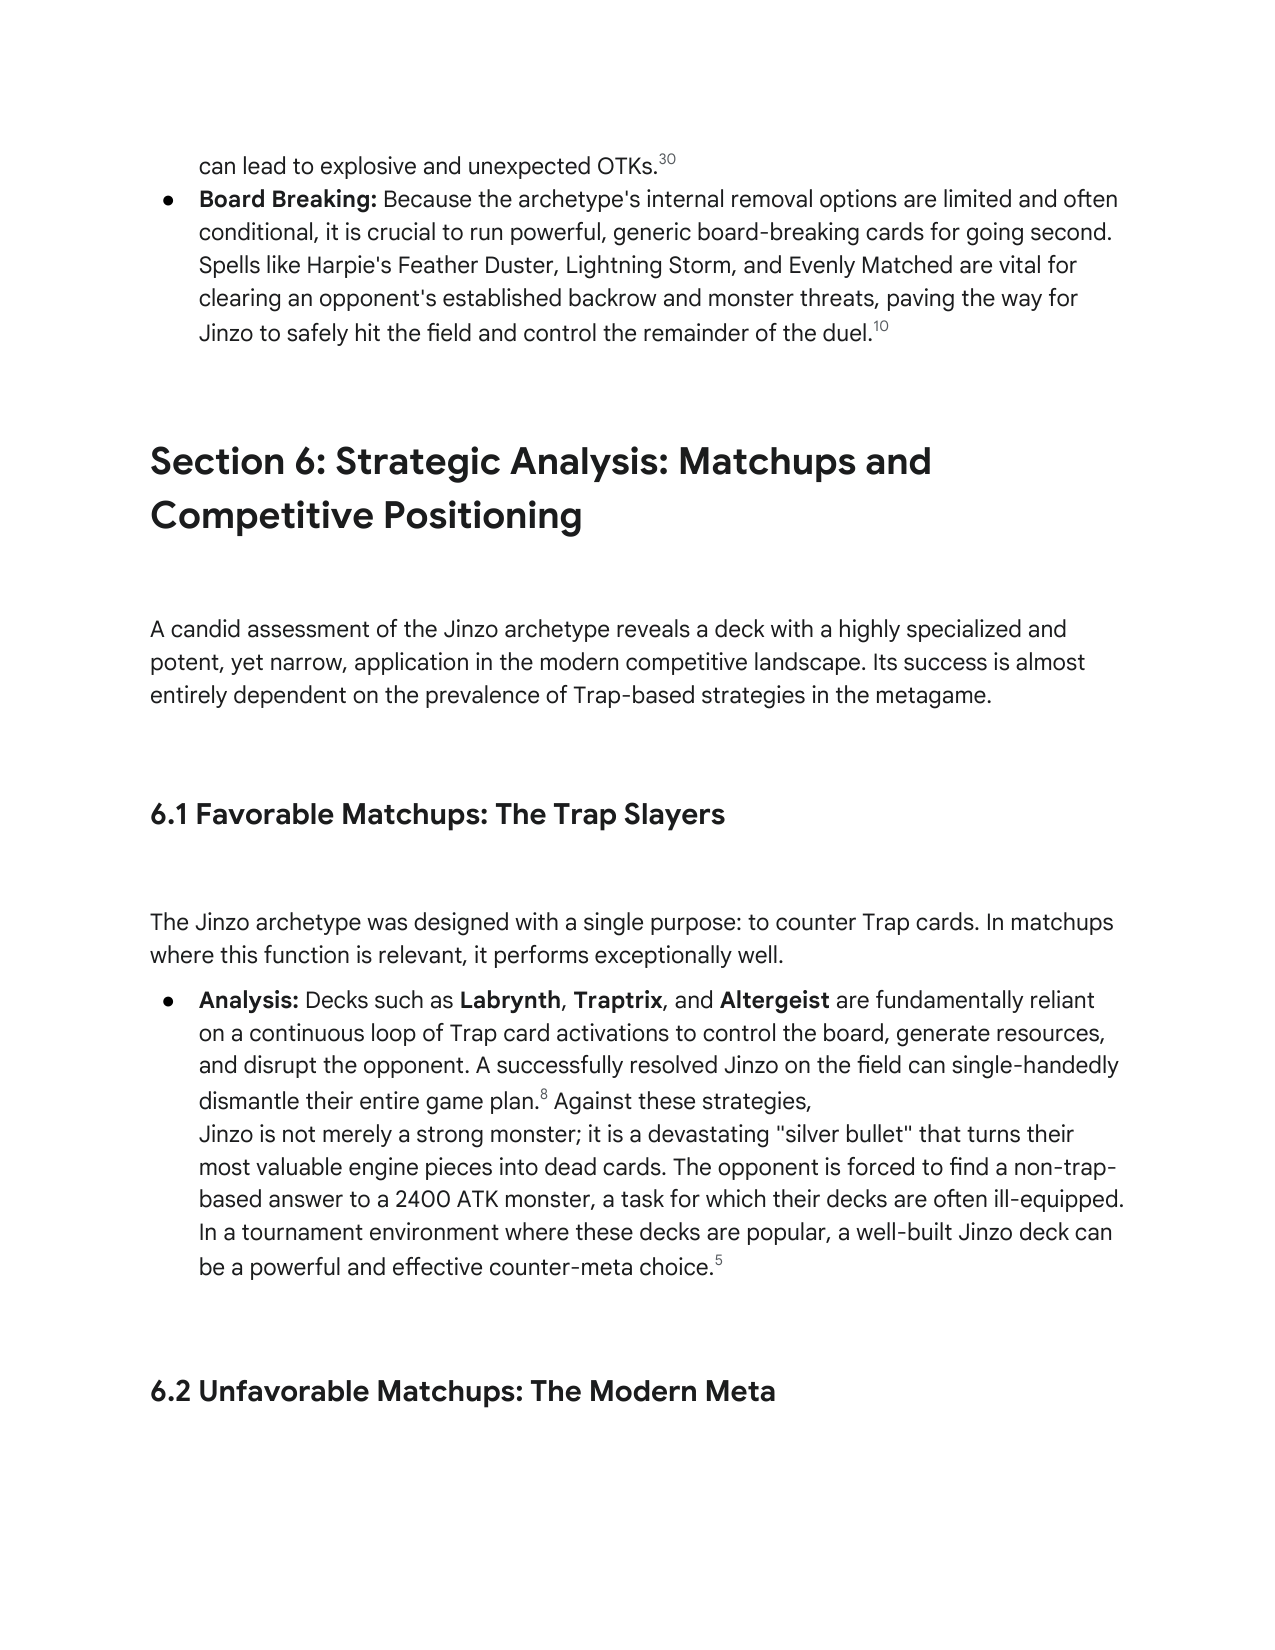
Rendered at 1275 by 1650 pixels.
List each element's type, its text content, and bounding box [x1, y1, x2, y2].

subtitle 6.1 Favorable Matchups: The Trap Slayers [150, 797, 1125, 833]
list Board Breaking: Because the archetype's internal removal options are limited and often conditional, it is crucial to run powerful, generic board-breaking cards for going second. Spells like Harpie's Feather Duster, Lightning Storm, and Evenly Matched are vital for clearing an opponent's established backrow and monster threats, paving the way for Jinzo to safely hit the field and control the remainder of the duel.10 [161, 186, 1125, 348]
list Analysis: Decks such as Labrynth, Traptrix, and Altergeist are fundamentally reliant on a continuous loop of Trap card activations to control the board, generate resources, and disrupt the opponent. A successfully resolved Jinzo on the field can single-handedly dismantle their entire game plan.8 Against these strategies, Jinzo is not merely a strong monster; it is a devastating "silver bullet" that turns their most valuable engine pieces into dead cards. The opponent is forced to find a non-trap-based answer to a 2400 ATK monster, a task for which their decks are often ill-equipped. In a tournament environment where these decks are popular, a well-built Jinzo deck can be a powerful and effective counter-meta choice.5 [161, 986, 1125, 1283]
text The Jinzo archetype was designed with a single purpose: to counter Trap cards. In matchups where this function is relevant, it performs exceptionally well. [150, 908, 1125, 970]
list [161, 150, 1125, 181]
subtitle Section 6: Strategic Analysis: Matchups and Competitive Positioning [150, 438, 1125, 539]
text A candid assessment of the Jinzo archetype reveals a deck with a highly specialized and potent, yet narrow, application in the modern competitive landscape. Its success is almost entirely dependent on the prevalence of Trap-based strategies in the metagame. [150, 616, 1125, 710]
subtitle 6.2 Unfavorable Matchups: The Modern Meta [150, 1373, 1125, 1409]
